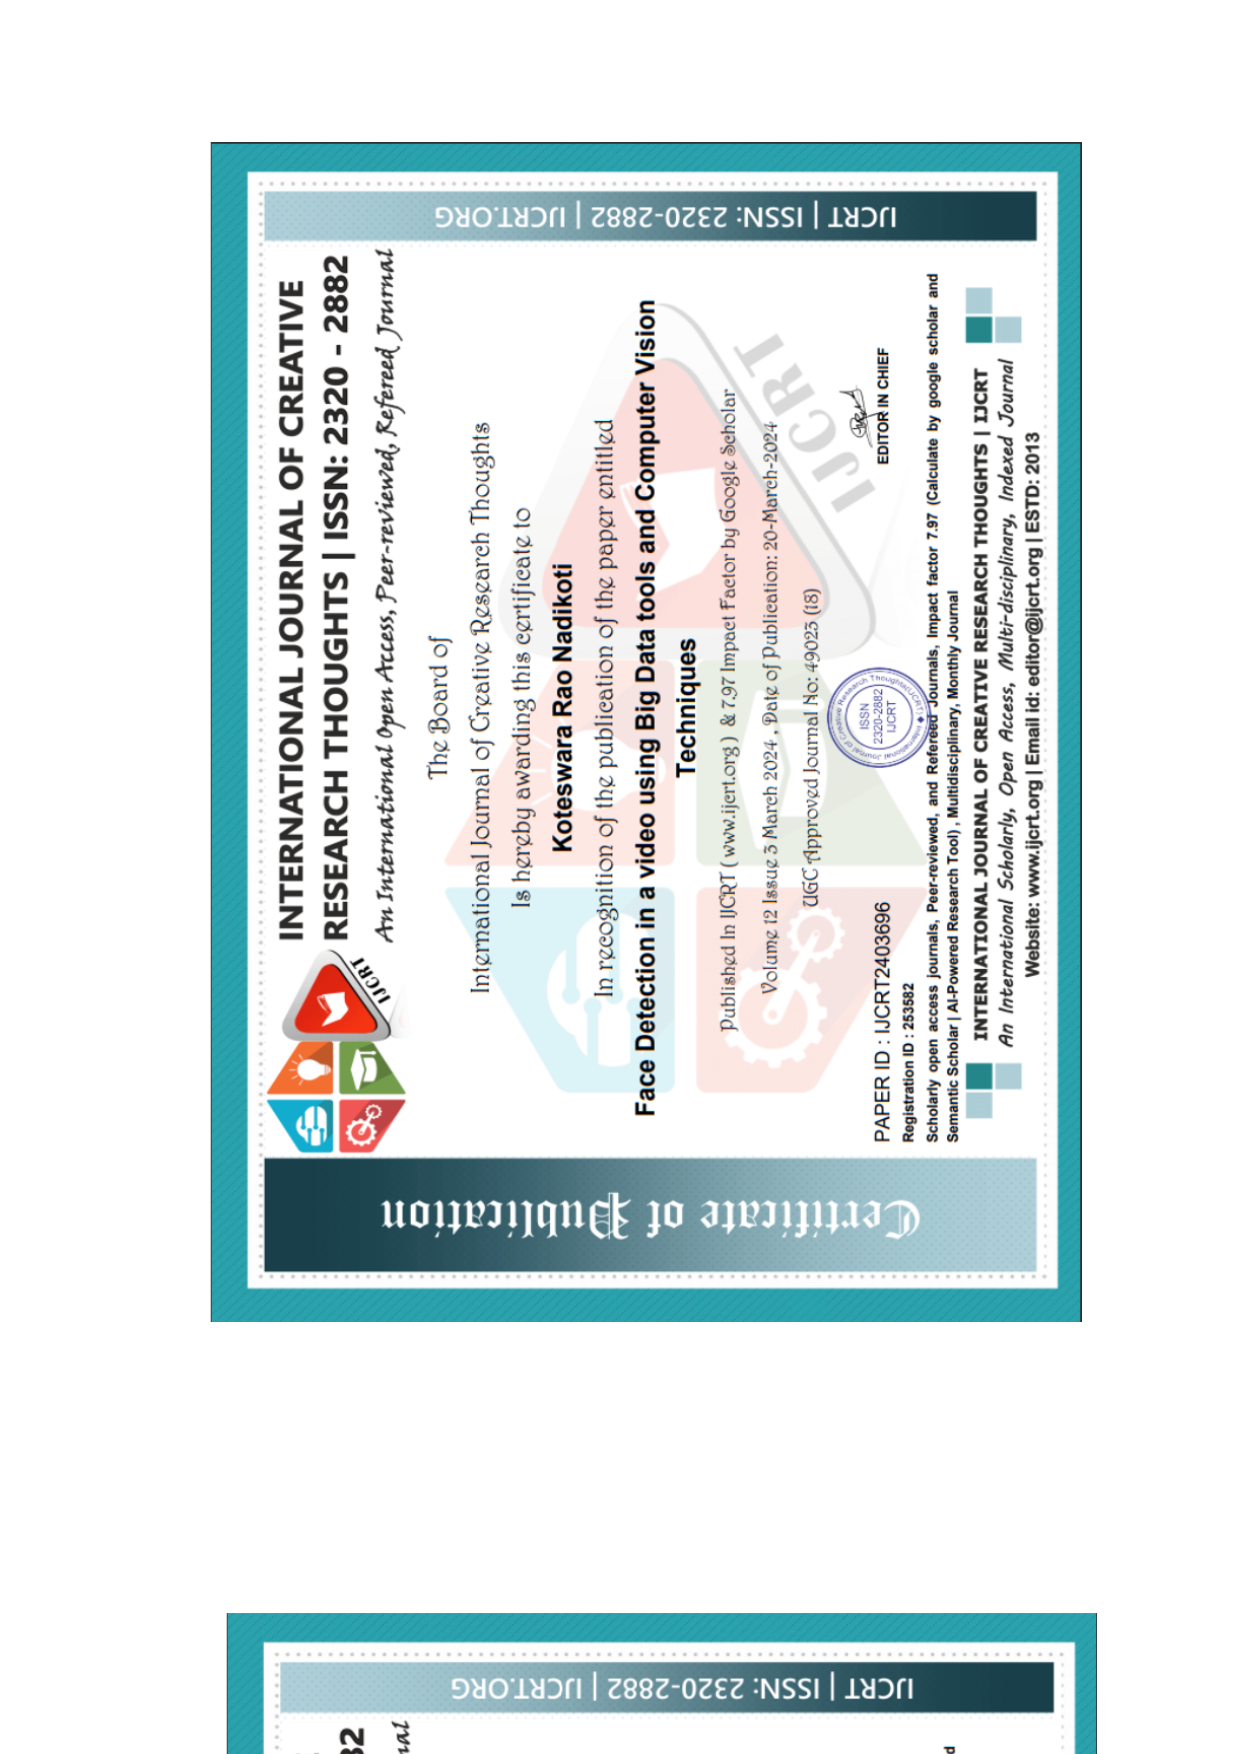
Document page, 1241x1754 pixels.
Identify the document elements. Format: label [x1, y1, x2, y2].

picture [211, 143, 1082, 1321]
picture [227, 1614, 1097, 1754]
